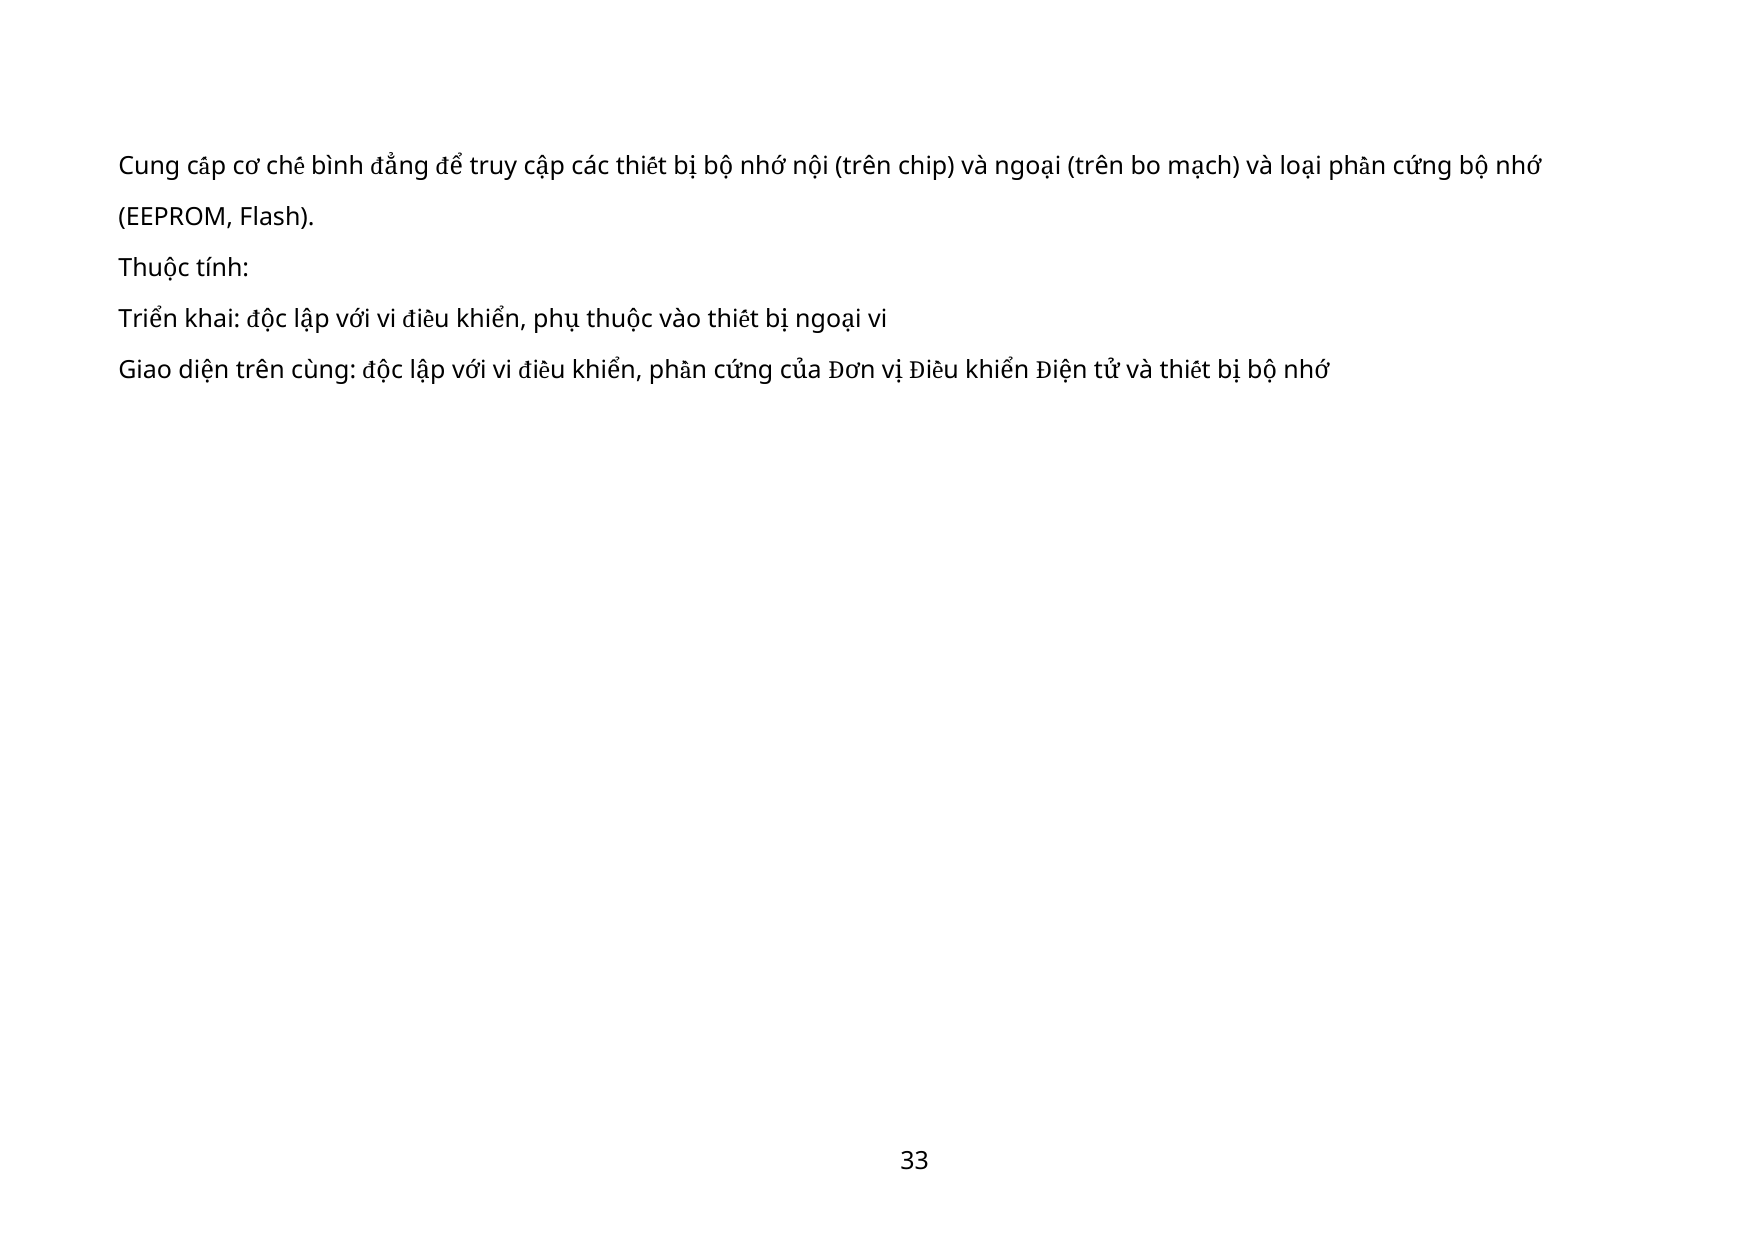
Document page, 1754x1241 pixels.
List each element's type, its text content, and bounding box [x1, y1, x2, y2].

text Cung cấp cơ chế bình đẳng để truy cập các thiết bị bộ nhớ nội (trên chip) và ngoại (trên bo mạch) và loại phần cứng bộ nhớ (EEPROM, Flash). [118, 148, 1636, 233]
text Triển khai: độc lập với vi điều khiển, phụ thuộc vào thiết bị ngoại vi [118, 301, 1636, 335]
text Thuộc tính: [118, 250, 1636, 284]
text Giao diện trên cùng: độc lập với vi điều khiển, phần cứng của Đơn vị Điều khiển Điện tử và thiết bị bộ nhớ [118, 352, 1636, 386]
